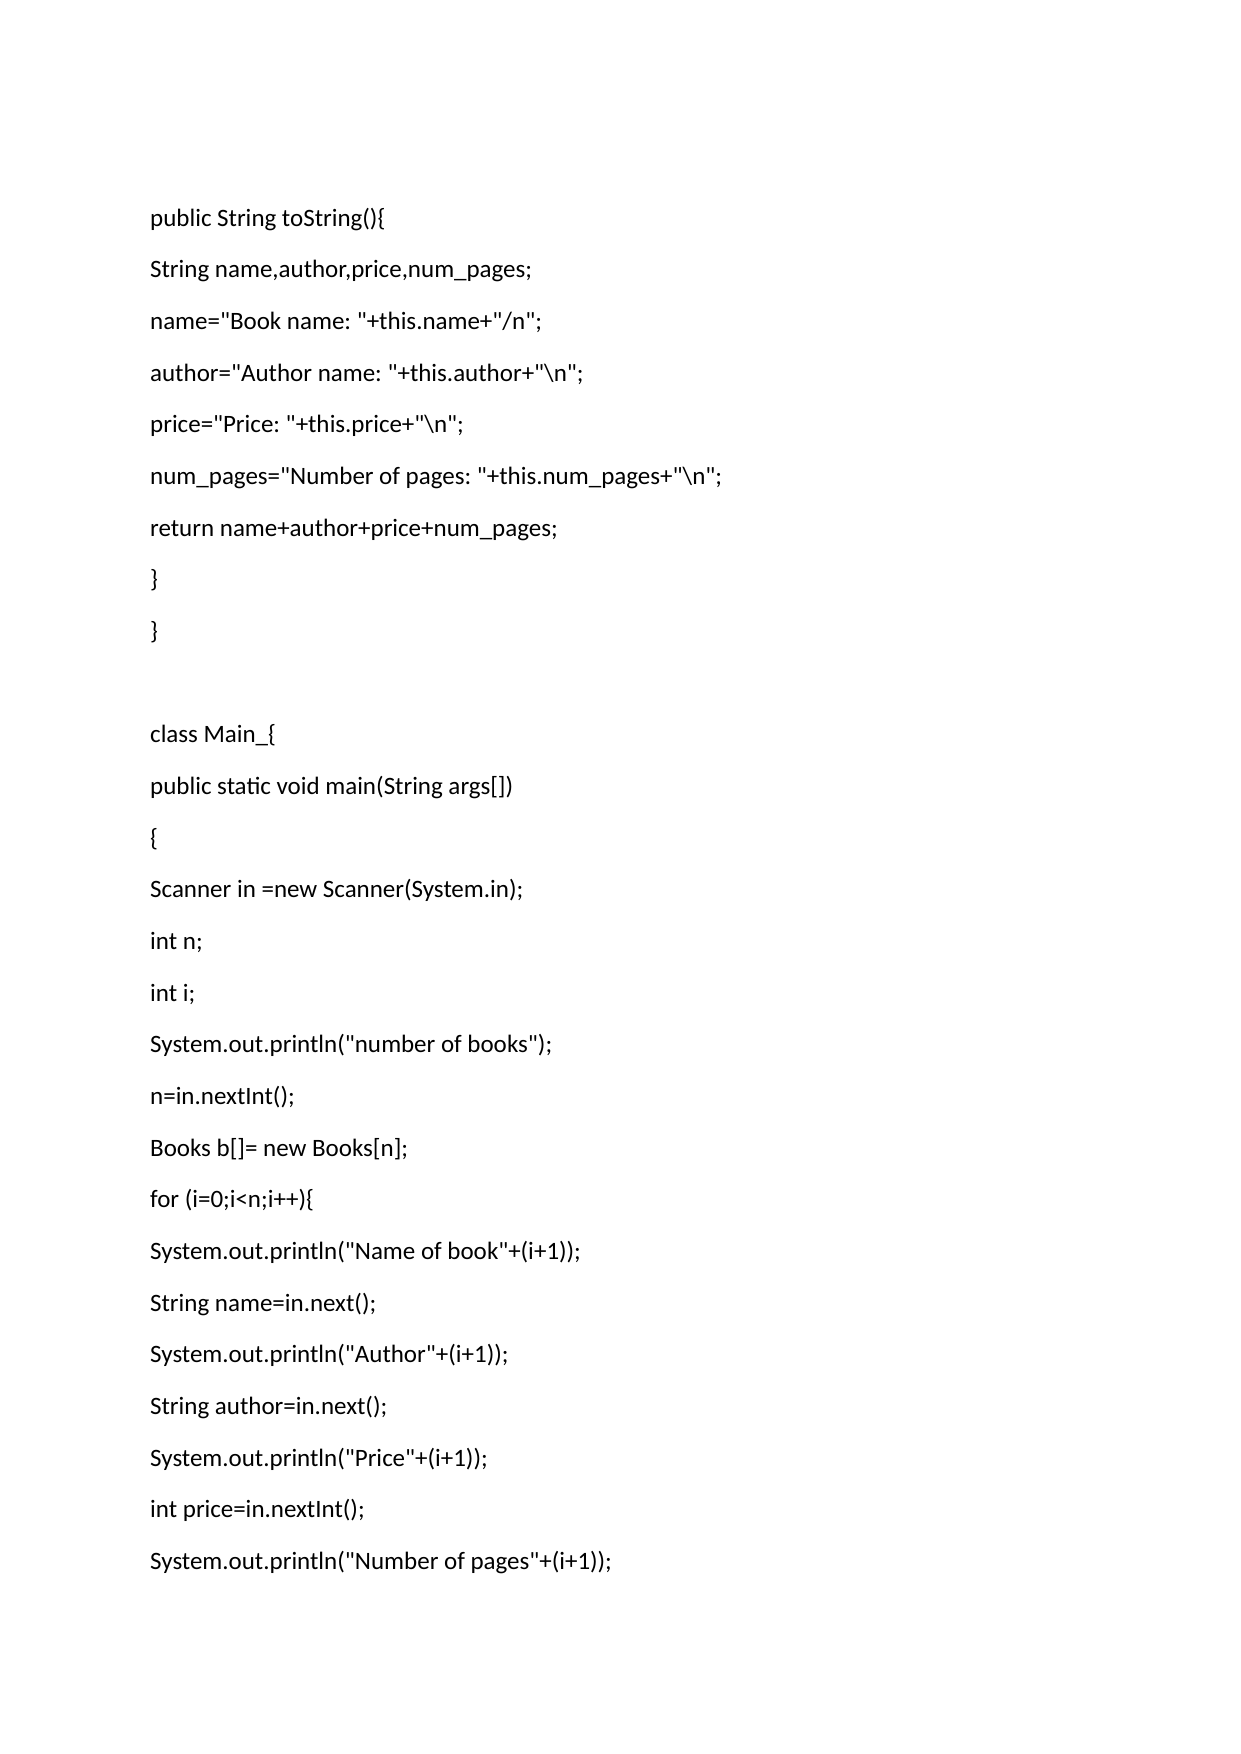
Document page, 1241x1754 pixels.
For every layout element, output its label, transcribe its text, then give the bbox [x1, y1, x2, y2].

text class Main_{ [150, 718, 1090, 749]
text num_pages="Number of pages: "+this.num_pages+"\n"; [150, 460, 1090, 491]
text int price=in.nextInt(); [150, 1493, 1090, 1524]
text Scanner in =new Scanner(System.in); [150, 873, 1090, 904]
text } [150, 563, 1090, 594]
text public static void main(String args[]) [150, 770, 1090, 801]
text n=in.nextInt(); [150, 1080, 1090, 1111]
text System.out.println("number of books"); [150, 1028, 1090, 1059]
text for (i=0;i<n;i++){ [150, 1183, 1090, 1214]
text } [150, 615, 1090, 646]
text int i; [150, 977, 1090, 1007]
text String name=in.next(); [150, 1287, 1090, 1317]
text price="Price: "+this.price+"\n"; [150, 408, 1090, 439]
text String author=in.next(); [150, 1390, 1090, 1421]
text String name,author,price,num_pages; [150, 253, 1090, 284]
text System.out.println("Price"+(i+1)); [150, 1442, 1090, 1472]
text public String toString(){ [150, 202, 1090, 232]
text Books b[]= new Books[n]; [150, 1132, 1090, 1162]
text System.out.println("Number of pages"+(i+1)); [150, 1545, 1090, 1576]
text return name+author+price+num_pages; [150, 512, 1090, 542]
text author="Author name: "+this.author+"\n"; [150, 357, 1090, 387]
text int n; [150, 925, 1090, 956]
text { [150, 822, 1090, 852]
text System.out.println("Author"+(i+1)); [150, 1338, 1090, 1369]
text name="Book name: "+this.name+"/n"; [150, 305, 1090, 336]
text System.out.println("Name of book"+(i+1)); [150, 1235, 1090, 1266]
